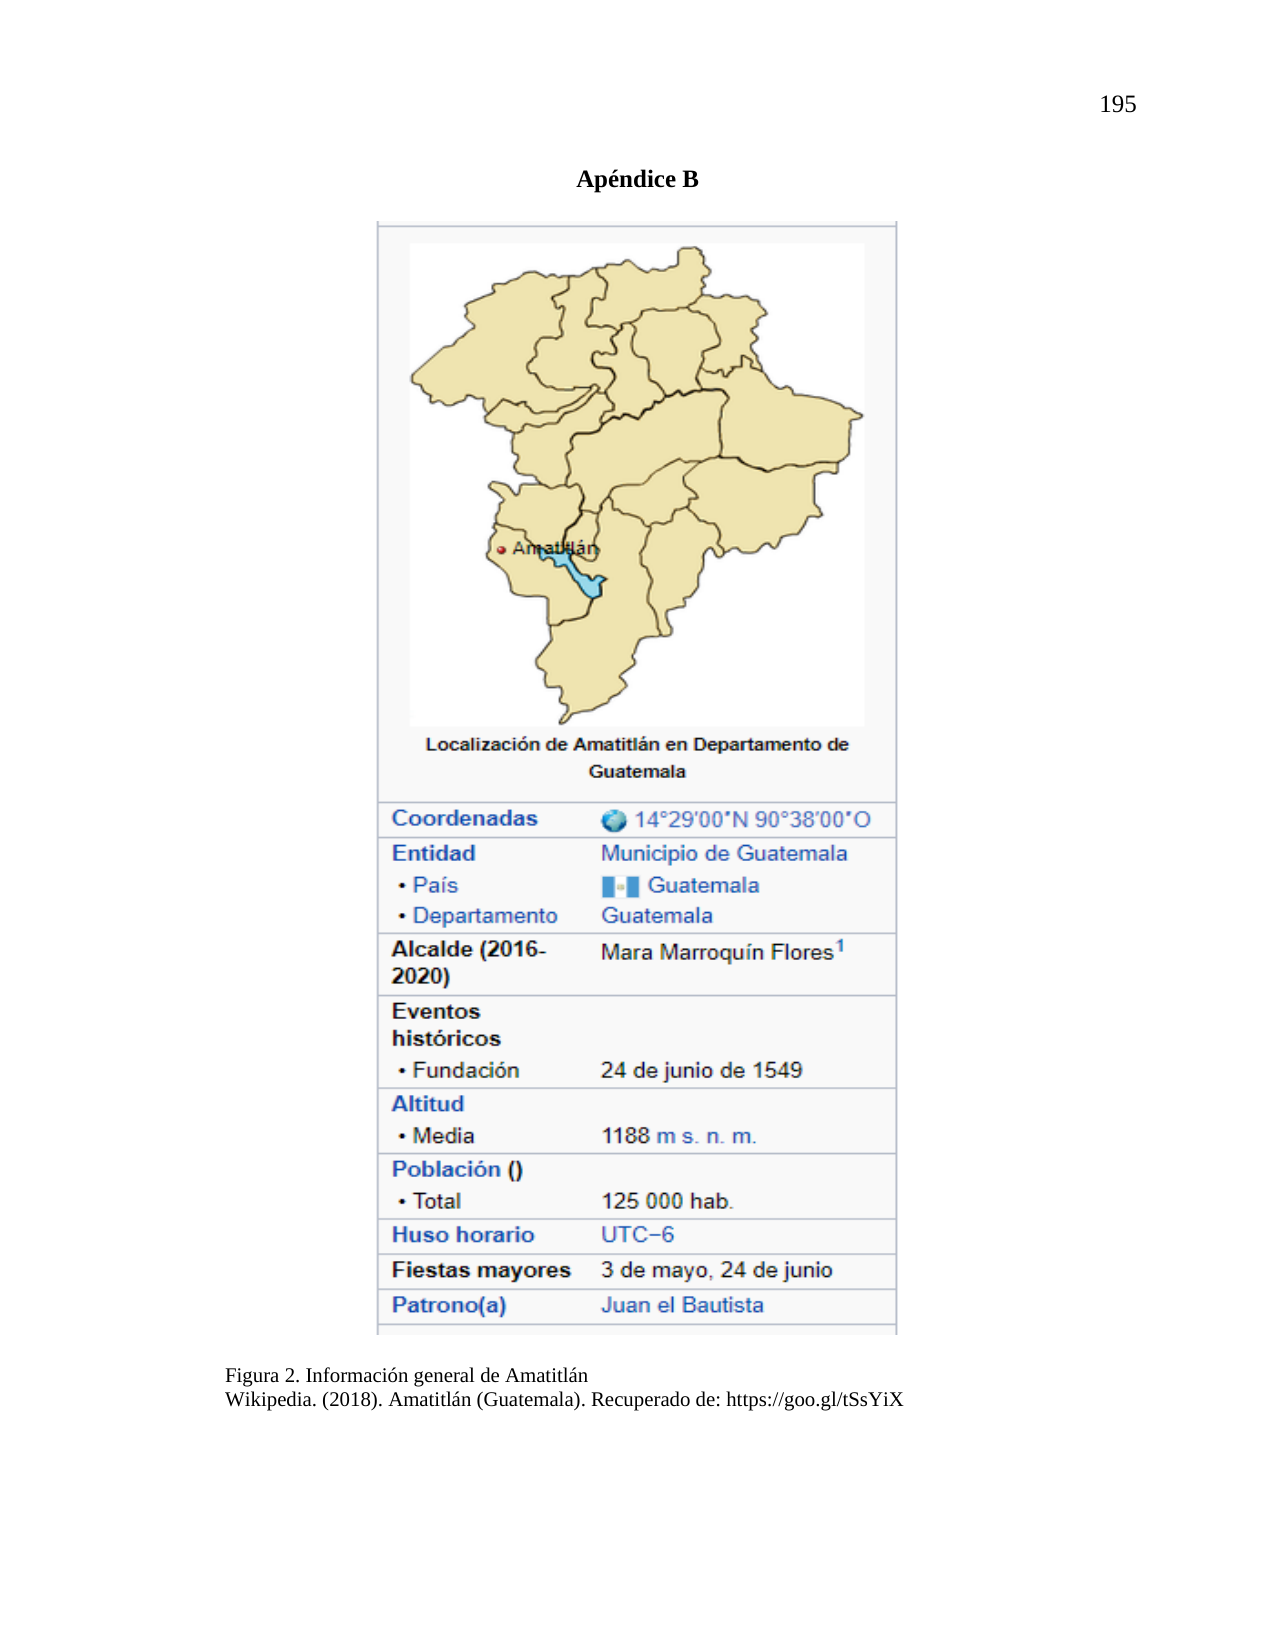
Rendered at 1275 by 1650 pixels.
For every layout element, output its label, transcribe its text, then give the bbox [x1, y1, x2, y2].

picture [370, 221, 905, 1335]
text Wikipedia. (2018). Amatitlán (Guatemala). Recuperado de: https://goo.gl/tSsYiX [150, 1387, 1125, 1411]
title Apéndice B [150, 164, 1125, 193]
text Figura 2. Información general de Amatitlán [150, 1363, 1125, 1387]
